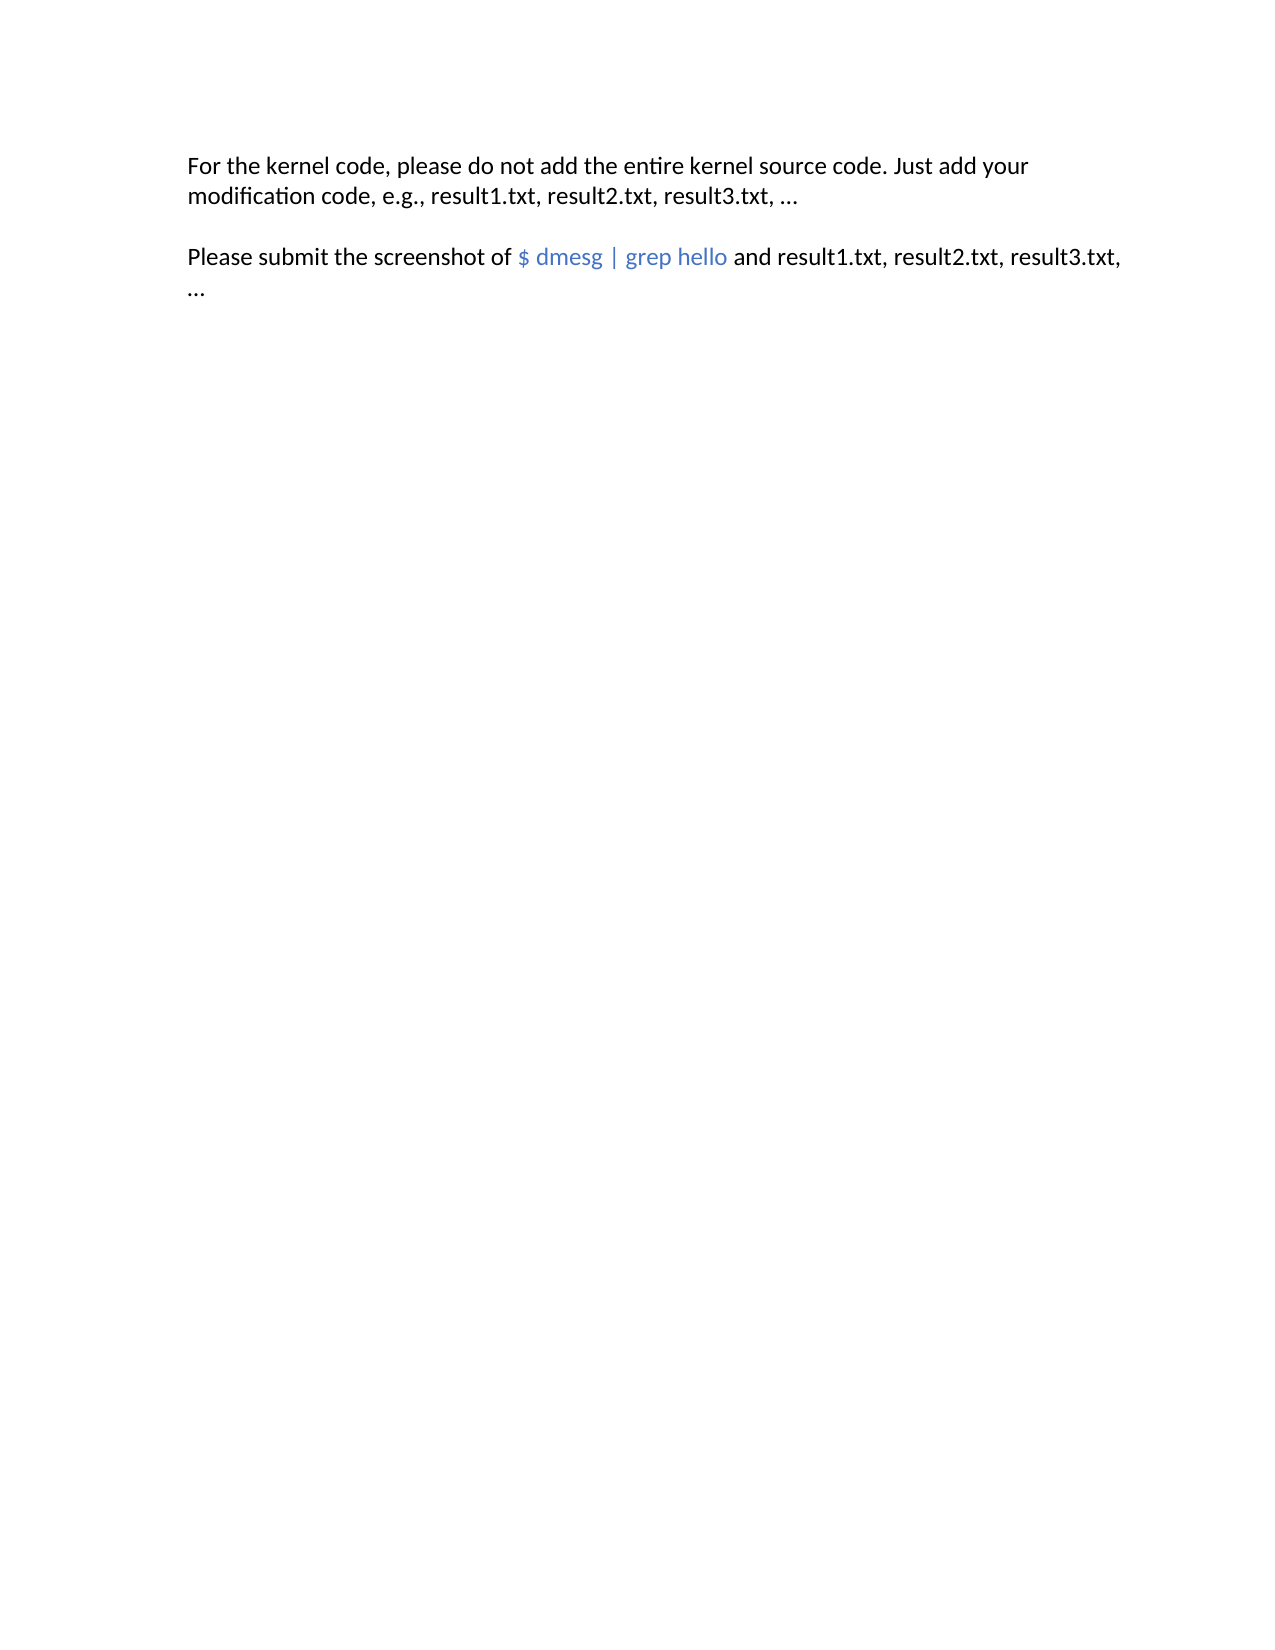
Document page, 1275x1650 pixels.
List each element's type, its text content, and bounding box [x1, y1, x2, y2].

text For the kernel code, please do not add the entire kernel source code. Just add your modification code, e.g., result1.txt, result2.txt, result3.txt, … [187, 150, 1125, 211]
text Please submit the screenshot of $ dmesg | grep hello and result1.txt, result2.txt, result3.txt, … [187, 242, 1125, 303]
